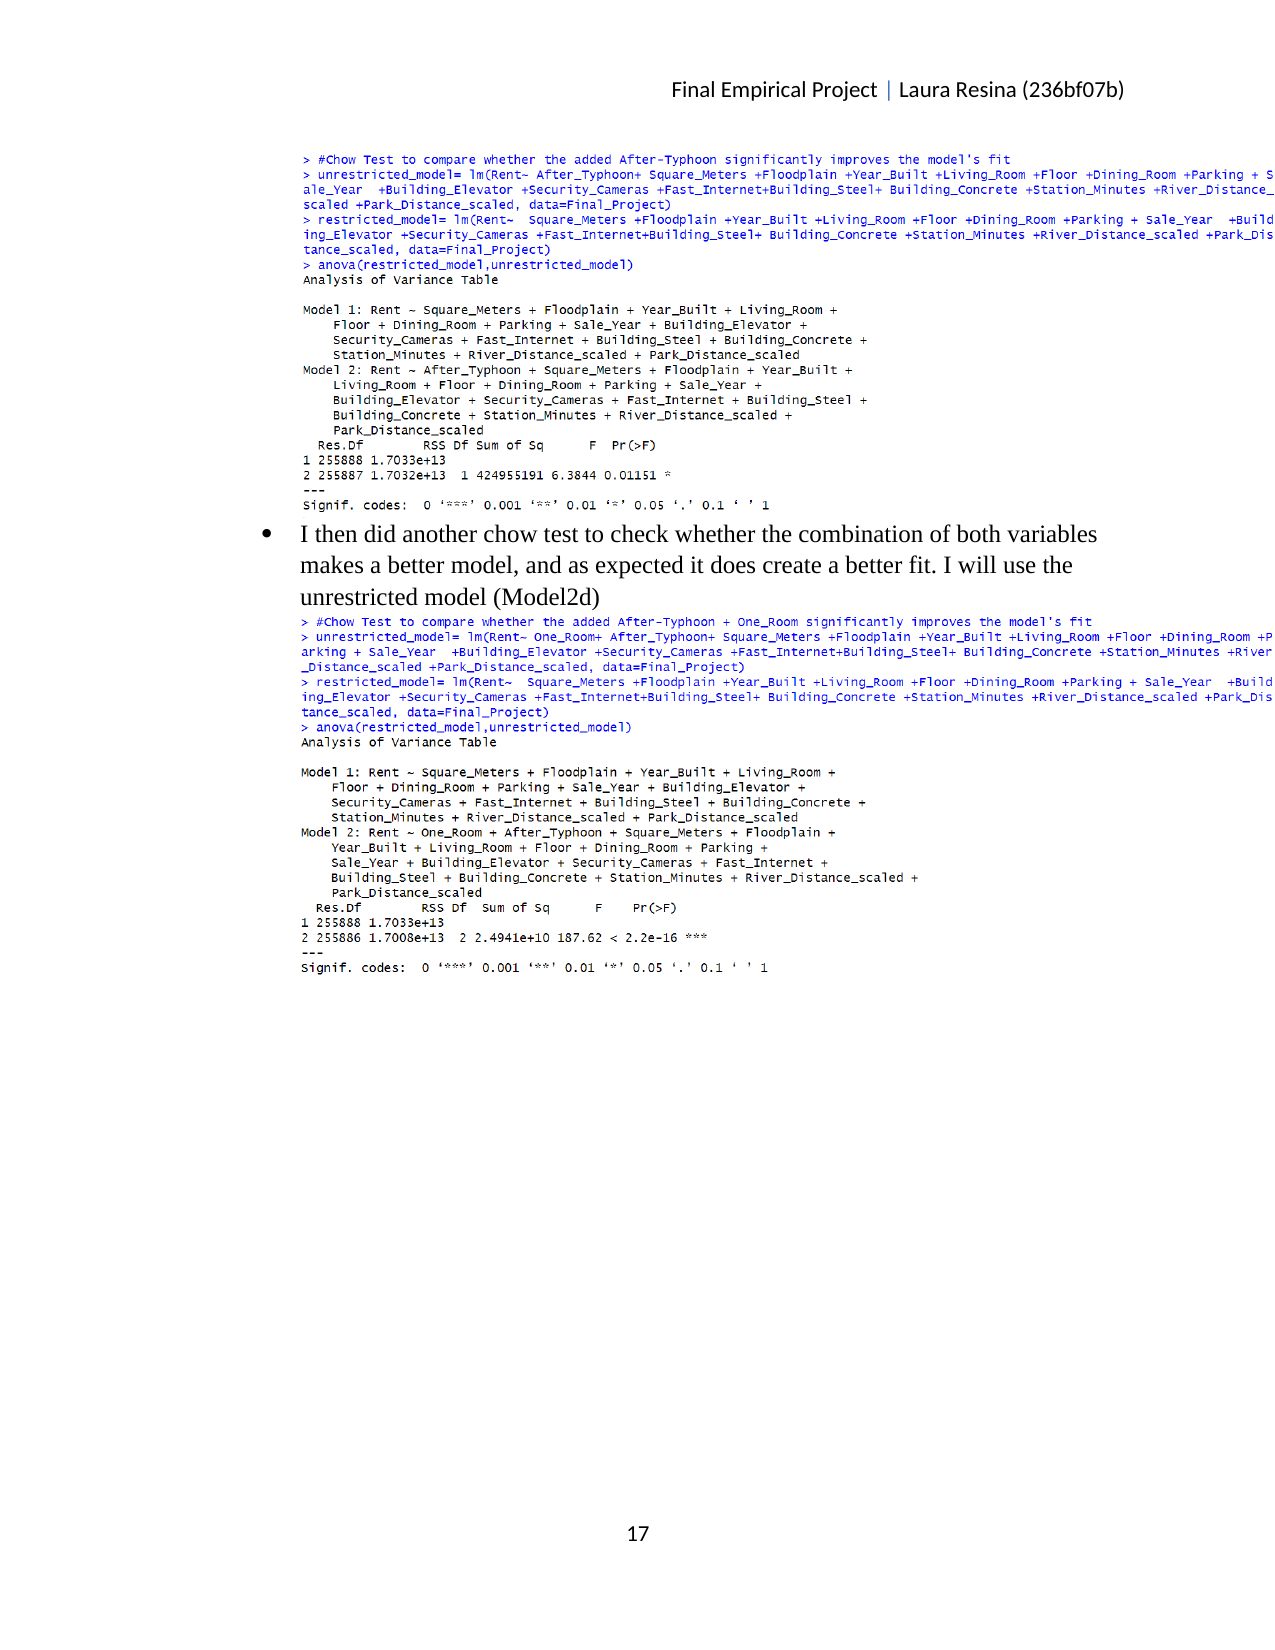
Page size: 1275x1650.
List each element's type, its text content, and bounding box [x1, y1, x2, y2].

picture [300, 150, 1275, 518]
list I then did another chow test to check whether the combination of both variables makes a better model, and as expected it does create a better fit. I will use the unrestricted model (Model2d) [262, 519, 1125, 610]
picture [300, 612, 1275, 978]
